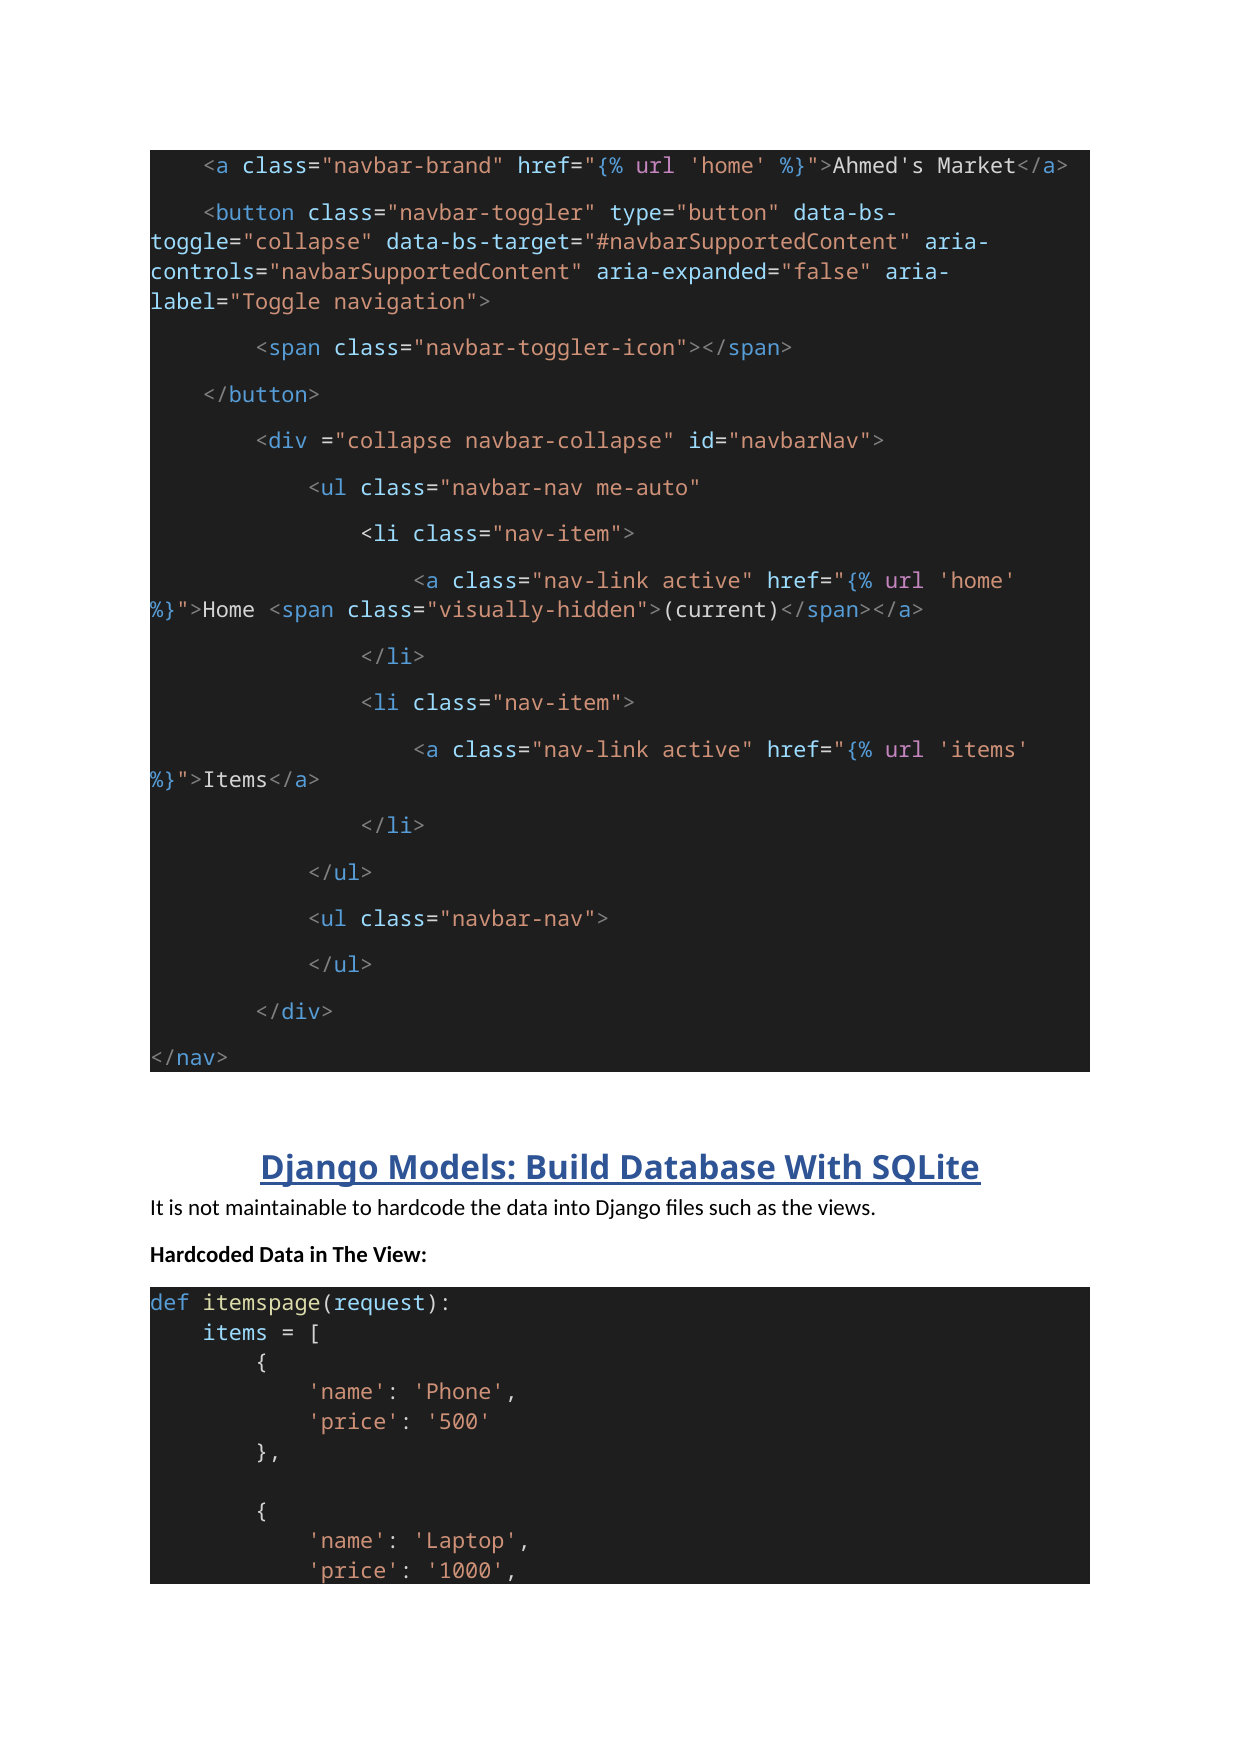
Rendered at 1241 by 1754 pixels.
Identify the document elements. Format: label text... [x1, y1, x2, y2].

text def itemspage(request): [150, 1287, 1090, 1316]
text <li class="nav-item"> [150, 518, 1090, 548]
text </div> [150, 996, 1090, 1026]
text <a class="nav-link active" href="{% url 'home' %}">Home <span class="visually-hidden">(current)</span></a> [150, 564, 1090, 624]
text <a class="nav-link active" href="{% url 'items' %}">Items</a> [150, 734, 1090, 793]
text </nav> [150, 1042, 1090, 1072]
text <span class="navbar-toggler-icon"></span> [150, 332, 1090, 362]
text <div ="collapse navbar-collapse" id="navbarNav"> [150, 425, 1090, 455]
text <li class="nav-item"> [150, 687, 1090, 717]
text { [150, 1346, 1090, 1376]
text Hardcoded Data in The View: [150, 1240, 1090, 1268]
text </button> [150, 379, 1090, 408]
text It is not maintainable to hardcode the data into Django files such as the views. [150, 1193, 1090, 1221]
text 'price': '1000', [150, 1555, 1090, 1584]
text </ul> [150, 856, 1090, 886]
text items = [ [150, 1316, 1090, 1346]
text 'price': '500' [150, 1406, 1090, 1436]
text </li> [150, 641, 1090, 671]
text </li> [150, 810, 1090, 840]
text { [150, 1495, 1090, 1525]
text <ul class="navbar-nav"> [150, 903, 1090, 933]
text 'name': 'Phone', [150, 1376, 1090, 1406]
text </ul> [150, 949, 1090, 979]
subtitle Django Models: Build Database With SQLite [150, 1144, 1090, 1189]
text }, [150, 1436, 1090, 1465]
text <a class="navbar-brand" href="{% url 'home' %}">Ahmed's Market</a> [150, 150, 1090, 180]
text 'name': 'Laptop', [150, 1525, 1090, 1555]
text <button class="navbar-toggler" type="button" data-bs-toggle="collapse" data-bs-target="#navbarSupportedContent" aria-controls="navbarSupportedContent" aria-expanded="false" aria-label="Toggle navigation"> [150, 196, 1090, 316]
text <ul class="navbar-nav me-auto" [150, 472, 1090, 501]
